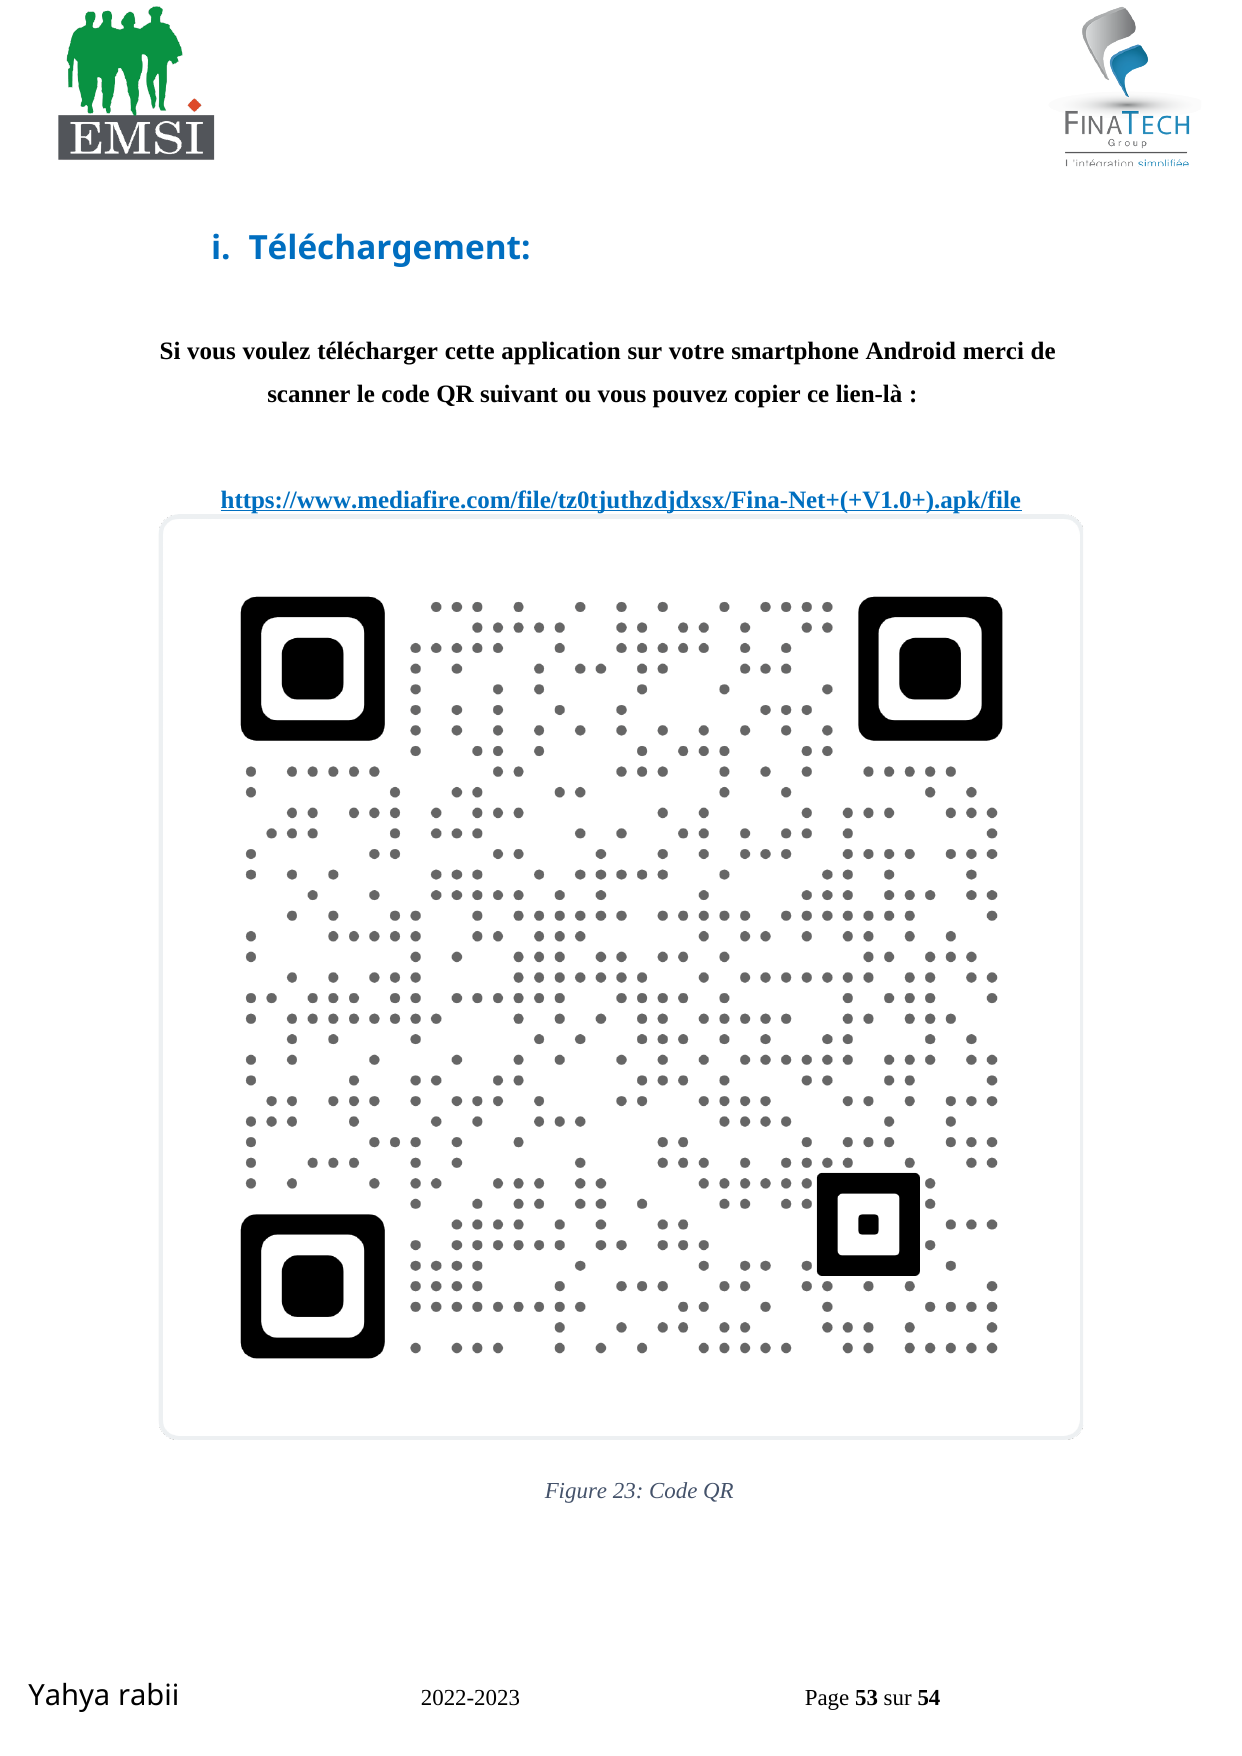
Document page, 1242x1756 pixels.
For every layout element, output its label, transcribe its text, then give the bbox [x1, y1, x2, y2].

picture [50, 3, 220, 166]
subtitle Si vous voulez télécharger cette application sur votre smartphone Android merci de scanner le code QR suivant ou vous pouvez copier ce lien-là : [159, 336, 1082, 408]
subtitle Téléchargement: [211, 224, 1242, 269]
text https://www.mediafire.com/file/tz0tjuthzdjdxsx/Fina-Net+(+V1.0+).apk/file [0, 485, 1242, 513]
picture [1048, 6, 1202, 167]
text Figure 23: Code QR [173, 1477, 1107, 1503]
picture [158, 514, 1084, 1440]
